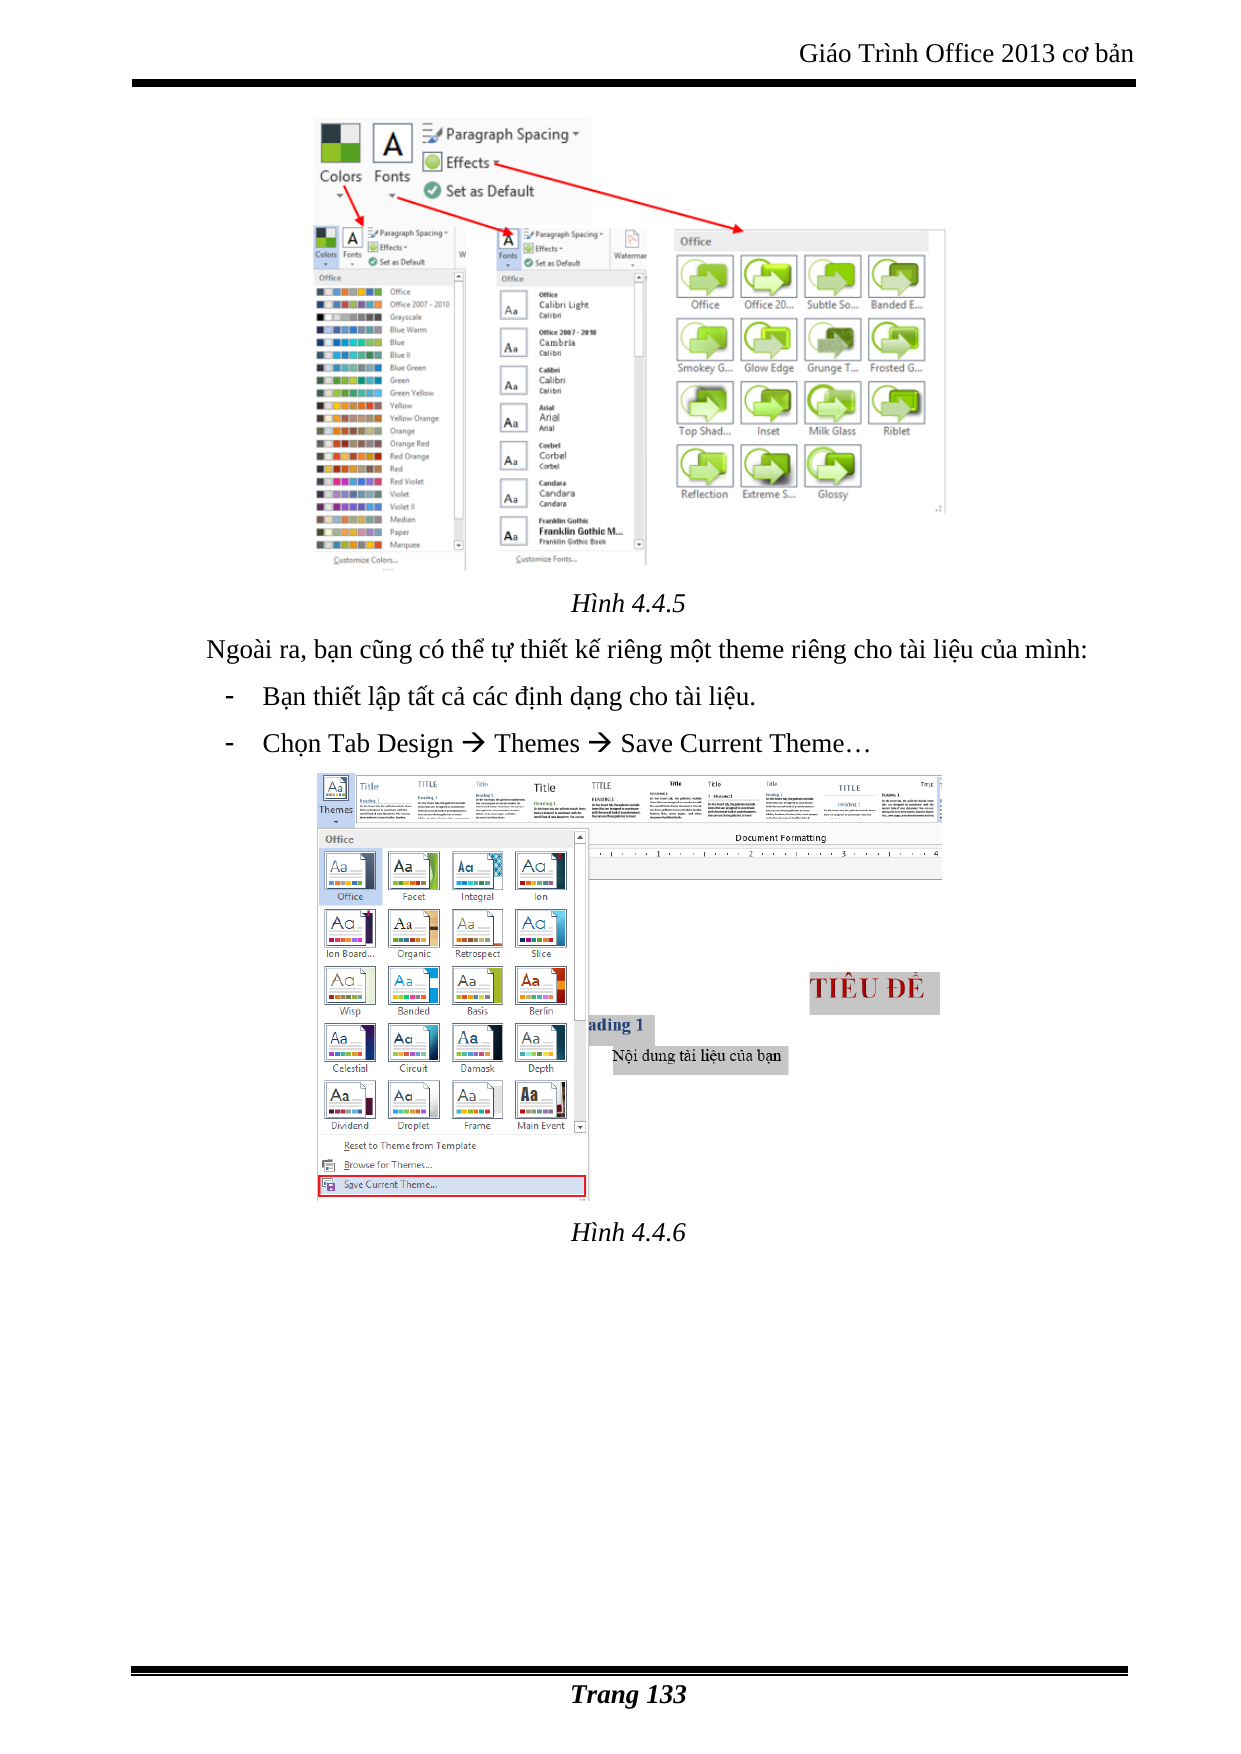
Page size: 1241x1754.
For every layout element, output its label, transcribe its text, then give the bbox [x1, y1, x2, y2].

list Chọn Tab Design Themes Save Current Theme… [225, 727, 1128, 758]
picture [317, 773, 942, 1201]
text Ngoài ra, bạn cũng có thể tự thiết kế riêng một theme riêng cho tài liệu của mình: [131, 633, 1128, 665]
list Bạn thiết lập tất cả các định dạng cho tài liệu. [225, 680, 1128, 711]
picture [308, 118, 951, 572]
text Hình 4.4.6 [131, 1216, 1128, 1247]
text Hình 4.4.5 [131, 587, 1128, 618]
